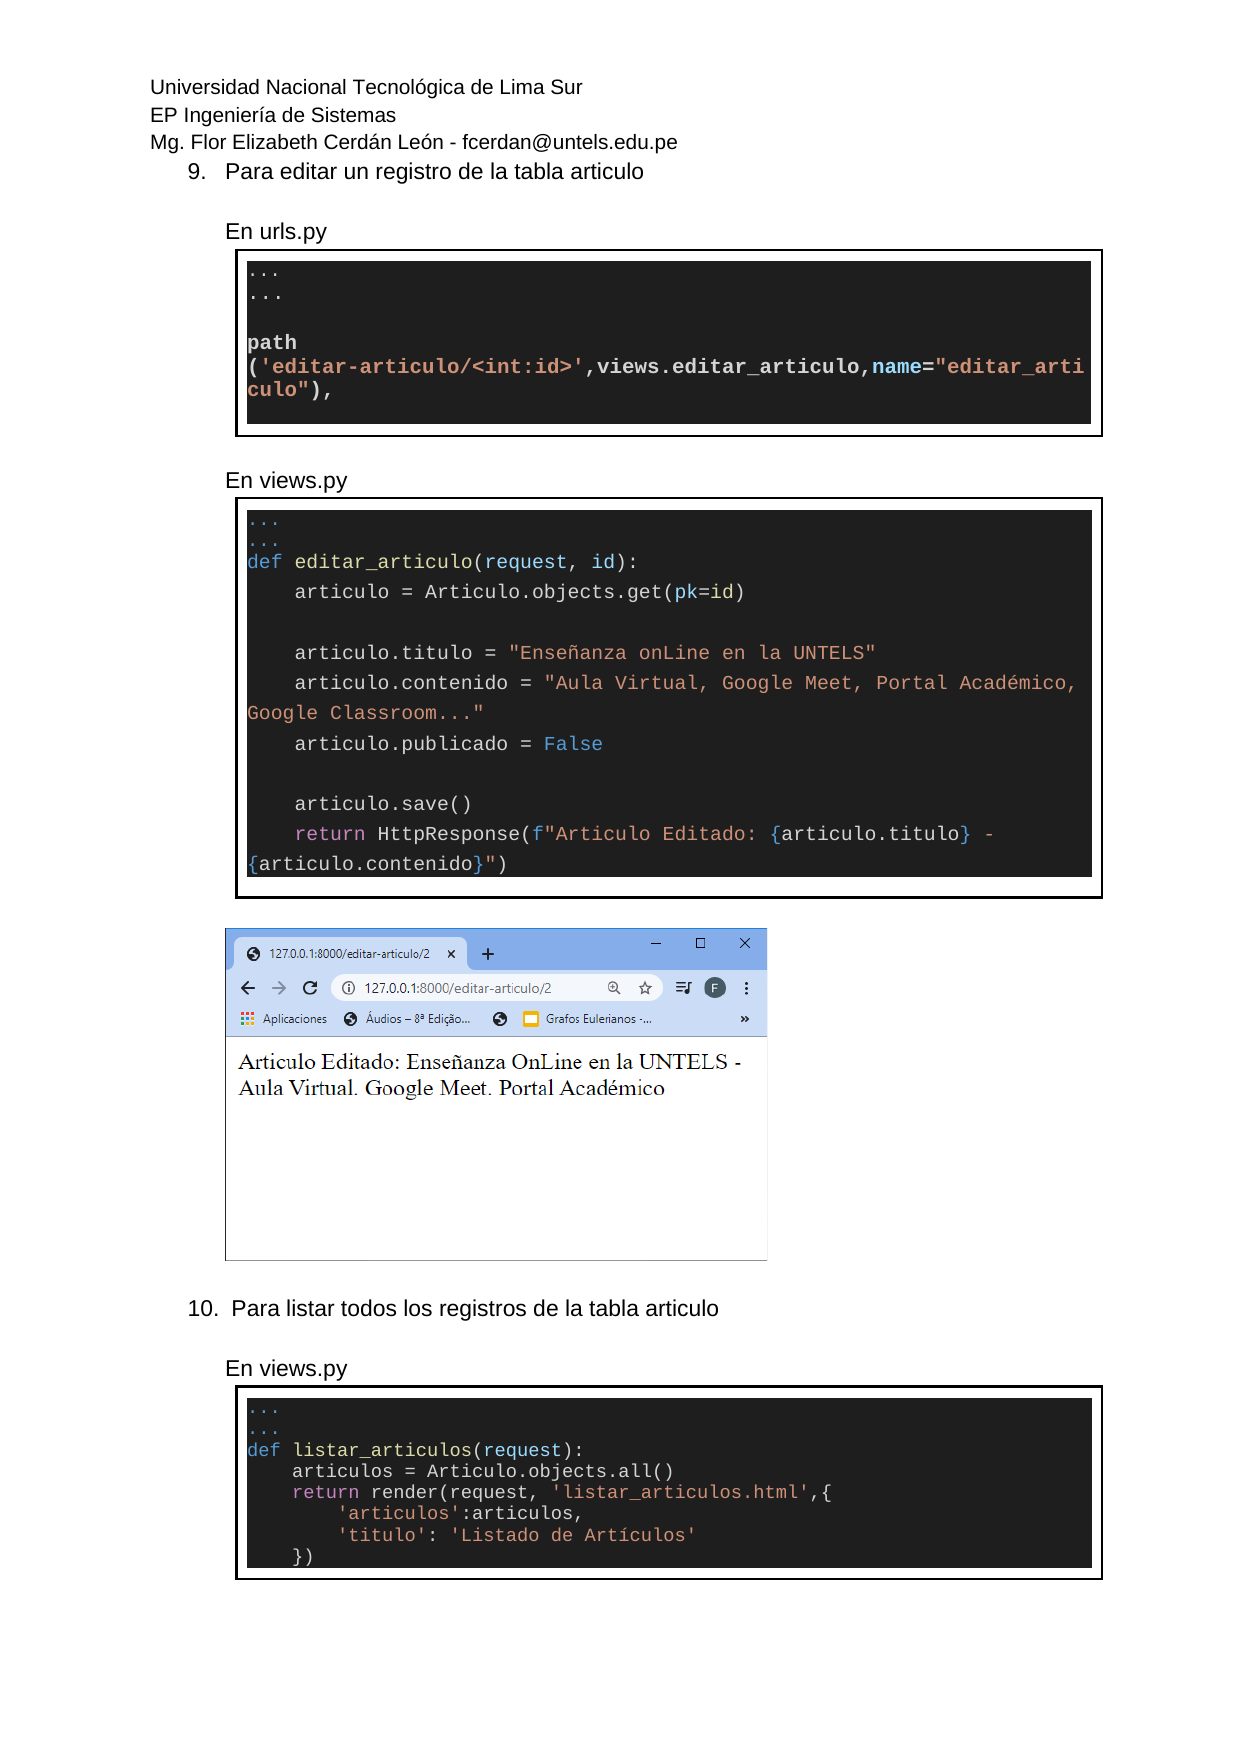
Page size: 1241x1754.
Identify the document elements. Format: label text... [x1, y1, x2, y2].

list Para editar un registro de la tabla articulo [187, 158, 1090, 184]
table_header ... ... def listar_articulos(request): articulos = Articulo.objects.all() return render(request, 'listar_articulos.html',{ 'articulos':articulos, 'titulo': 'Listado de Artículos' }) [238, 1388, 1101, 1578]
text En views.py [225, 467, 1090, 493]
picture [225, 928, 768, 1261]
list Para listar todos los registros de la tabla articulo [187, 1295, 1090, 1321]
table_header ... ... def editar_articulo(request, id): articulo = Articulo.objects.get(pk=id) articulo.titulo = "Enseñanza onLine en la UNTELS" articulo.contenido = "Aula Virtual, Google Meet, Portal Académico, Google Classroom..." articulo.publicado = False articulo.save() return HttpResponse(f"Articulo Editado: {articulo.titulo} - {articulo.contenido}") [238, 499, 1101, 896]
text En views.py [225, 1355, 1090, 1381]
text En urls.py [225, 218, 1090, 244]
table_header ... ... path('editar-articulo/<int:id>',views.editar_articulo,name="editar_articulo"), [238, 251, 1101, 435]
